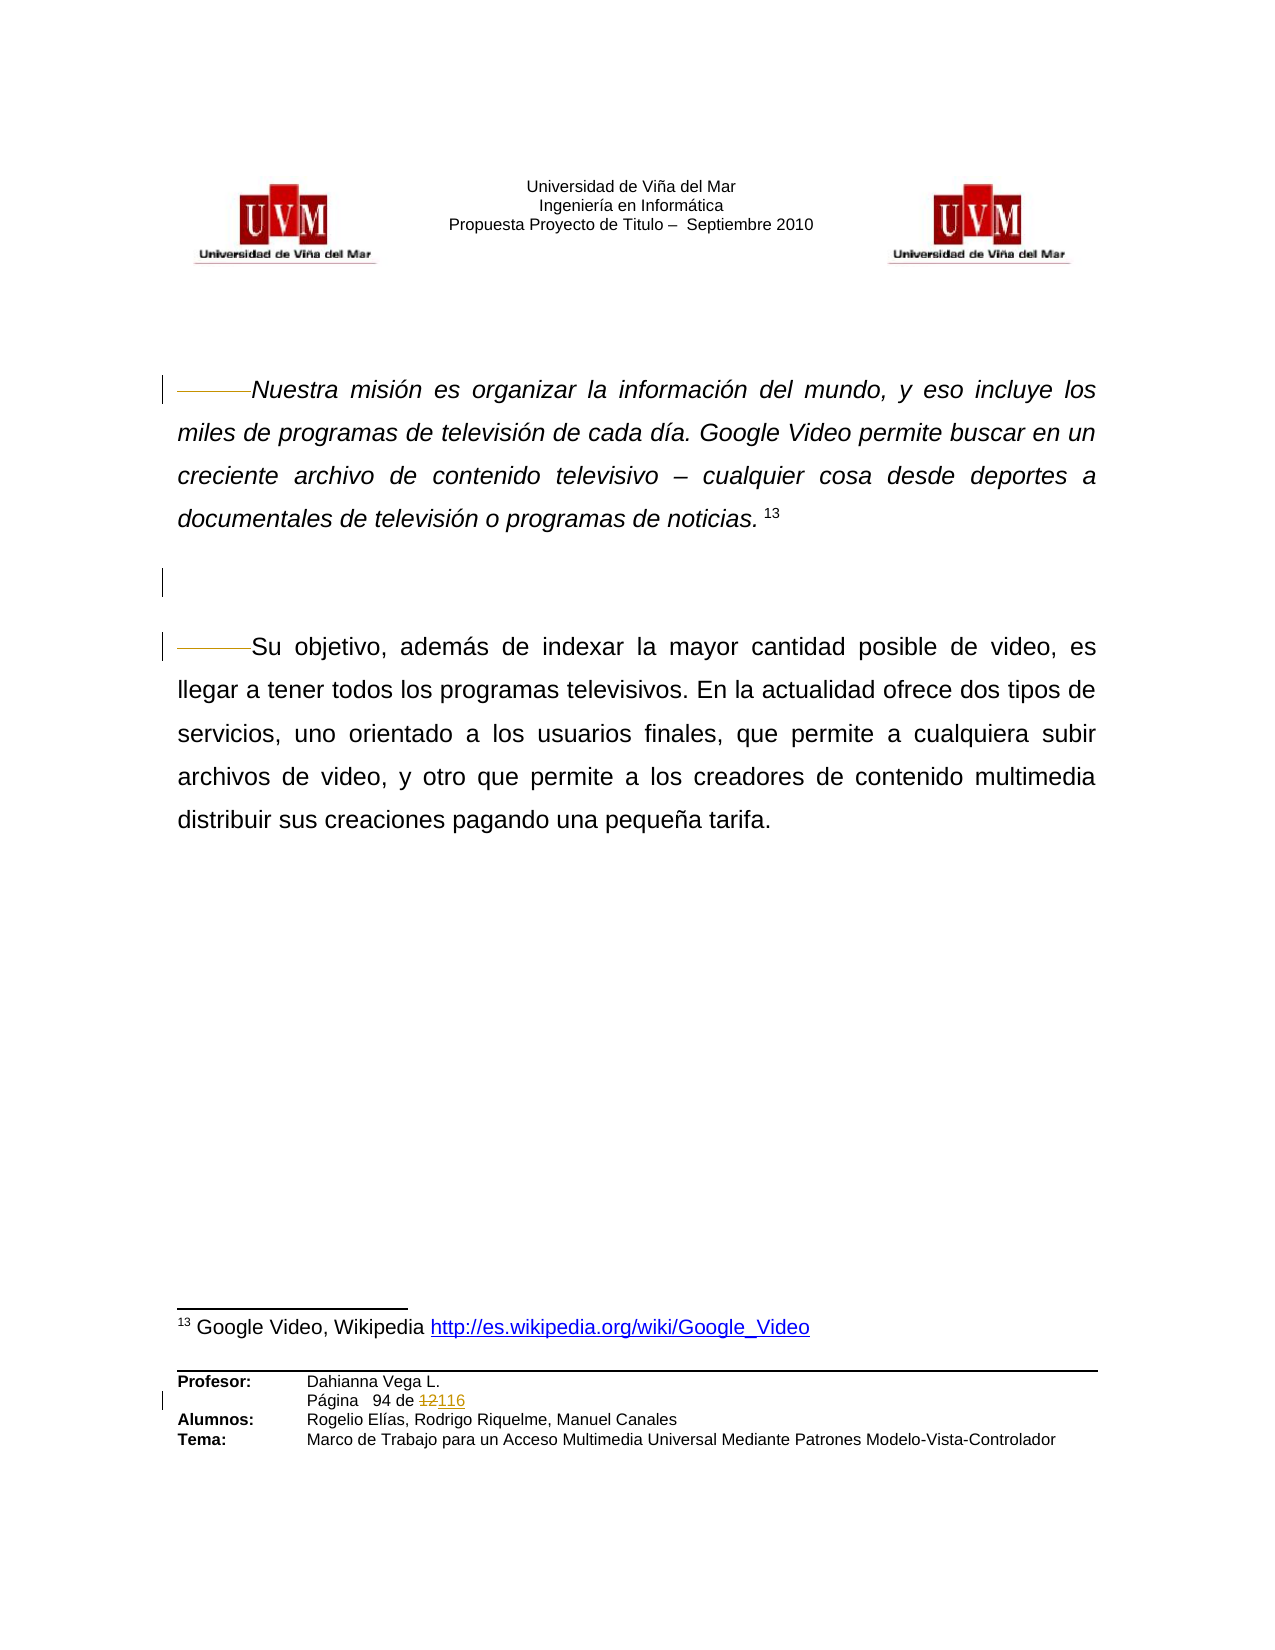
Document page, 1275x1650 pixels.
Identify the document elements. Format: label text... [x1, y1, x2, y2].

text Su objetivo, además de indexar la mayor cantidad posible de video, es llegar a tener todos los programas televisivos. En la actualidad ofrece dos tipos de servicios, uno orientado a los usuarios finales, que permite a cualquiera subir archivos de video, y otro que permite a los creadores de contenido multimedia distribuir sus creaciones pagando una pequeña tarifa. [177, 632, 1098, 834]
picture [177, 176, 390, 267]
picture [871, 176, 1084, 267]
text Nuestra misión es organizar la información del mundo, y eso incluye los miles de programas de televisión de cada día. Google Video permite buscar en un creciente archivo de contenido televisivo – cualquier cosa desde deportes a documentales de televisión o programas de noticias. [177, 375, 1098, 533]
